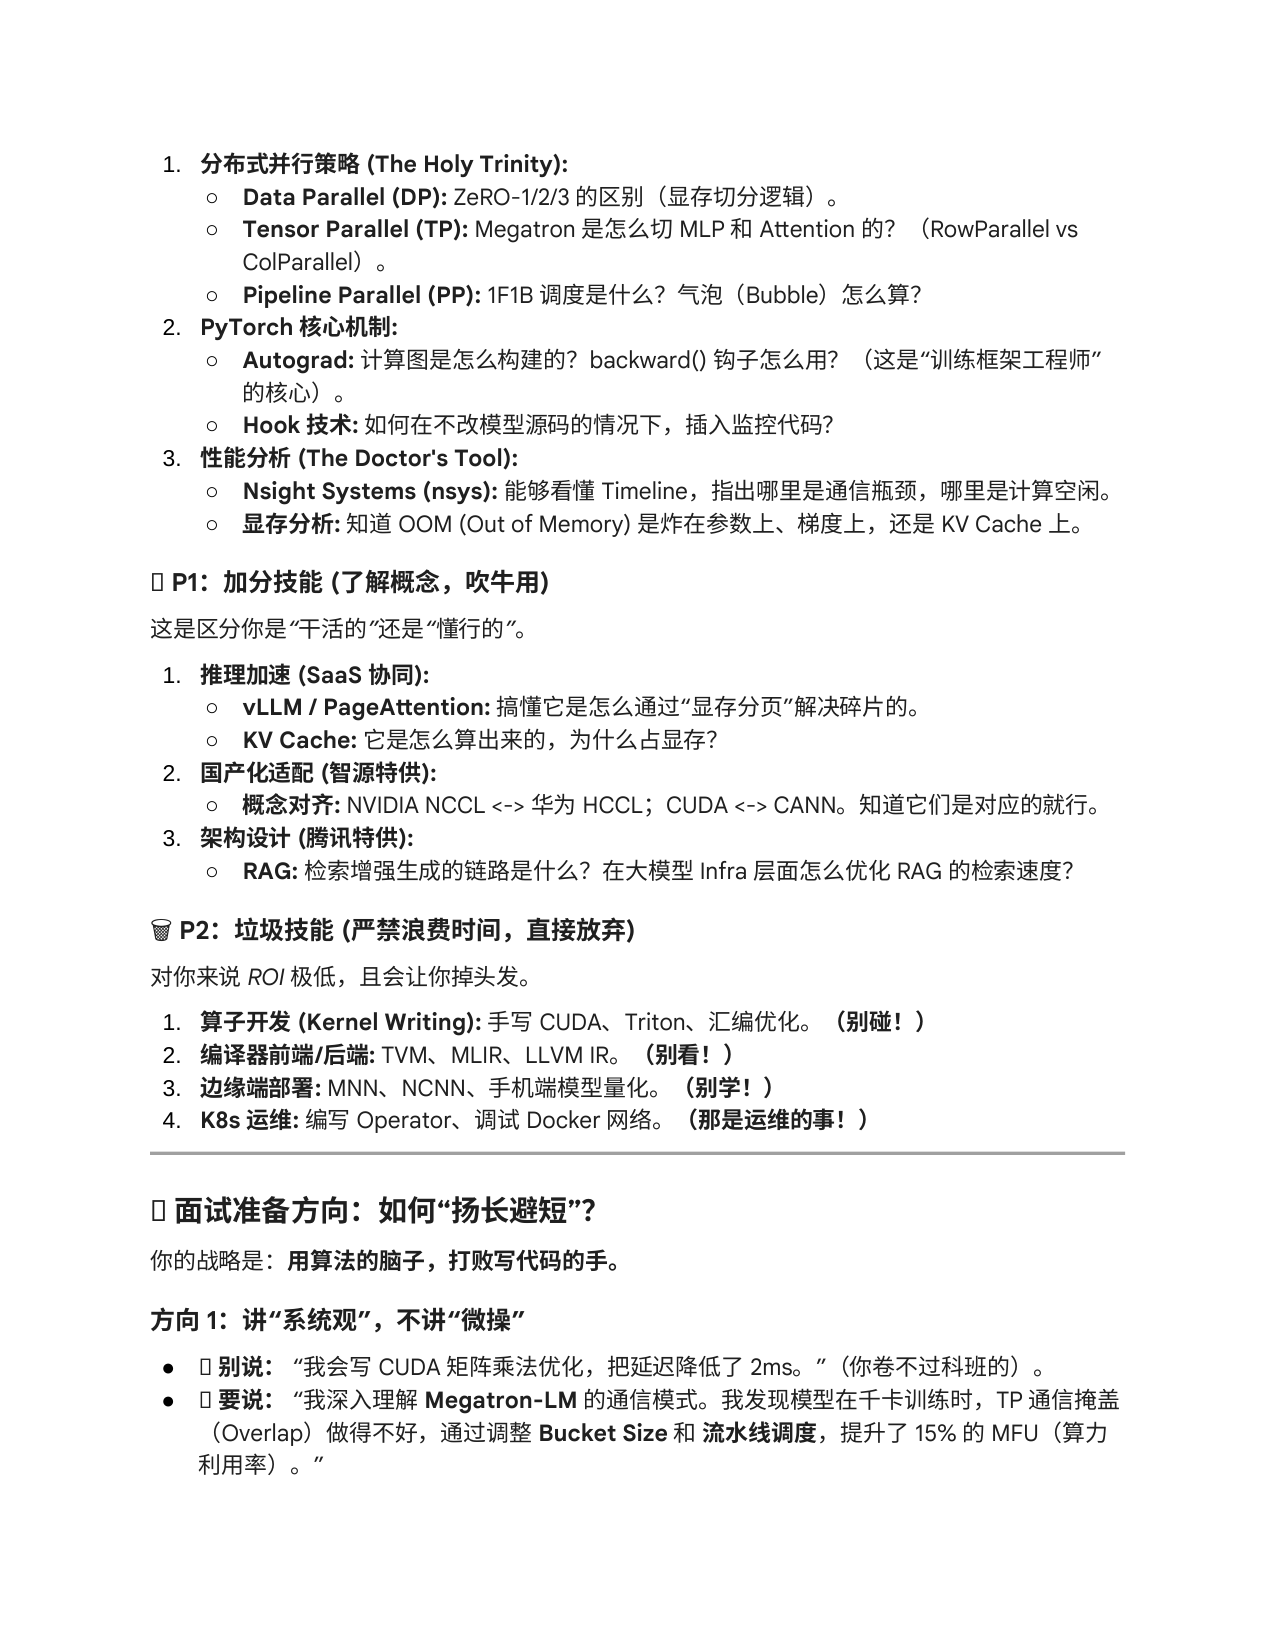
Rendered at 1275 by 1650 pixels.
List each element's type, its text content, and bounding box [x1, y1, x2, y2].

list PyTorch 核心机制: [162, 313, 1125, 342]
list 架构设计 (腾讯特供): [162, 824, 1125, 853]
list 推理加速 (SaaS 协同): [162, 661, 1125, 690]
list 编译器前端/后端: TVM、MLIR、LLVM IR。（别看！） [162, 1041, 1125, 1070]
list 概念对齐: NVIDIA NCCL <-> 华为 HCCL；CUDA <-> CANN。知道它们是对应的就行。 [205, 792, 1125, 821]
list Hook 技术: 如何在不改模型源码的情况下，插入监控代码？ [205, 412, 1125, 440]
list RAG: 检索增强生成的链路是什么？在大模型 Infra 层面怎么优化 RAG 的检索速度？ [205, 857, 1125, 886]
list ✅ 要说： “我深入理解 Megatron-LM 的通信模式。我发现模型在千卡训练时，TP 通信掩盖（Overlap）做得不好，通过调整 Bucket Size 和 流水线调度，提升了 15% 的 MFU（算力利用率）。” [161, 1386, 1125, 1480]
list Autograd: 计算图是怎么构建的？backward() 钩子怎么用？（这是“训练框架工程师”的核心）。 [205, 346, 1125, 408]
list Tensor Parallel (TP): Megatron 是怎么切 MLP 和 Attention 的？（RowParallel vs ColParallel）。 [205, 215, 1125, 277]
list ❌ 别说： “我会写 CUDA 矩阵乘法优化，把延迟降低了 2ms。”（你卷不过科班的）。 [161, 1353, 1125, 1382]
list Nsight Systems (nsys): 能够看懂 Timeline，指出哪里是通信瓶颈，哪里是计算空闲。 [205, 477, 1125, 506]
subtitle 🎯 面试准备方向：如何“扬长避短”？ [150, 1155, 1125, 1230]
subtitle 🗑️ P2：垃圾技能 (严禁浪费时间，直接放弃) [150, 915, 1125, 946]
list 性能分析 (The Doctor's Tool): [162, 444, 1125, 473]
list Data Parallel (DP): ZeRO-1/2/3 的区别（显存切分逻辑）。 [205, 183, 1125, 211]
list 算子开发 (Kernel Writing): 手写 CUDA、Triton、汇编优化。（别碰！） [162, 1008, 1125, 1037]
list K8s 运维: 编写 Operator、调试 Docker 网络。（那是运维的事！） [162, 1106, 1125, 1135]
list 边缘端部署: MNN、NCNN、手机端模型量化。（别学！） [162, 1074, 1125, 1102]
list Pipeline Parallel (PP): 1F1B 调度是什么？气泡（Bubble）怎么算？ [205, 281, 1125, 309]
list 分布式并行策略 (The Holy Trinity): [162, 150, 1125, 179]
subtitle ✨ P1：加分技能 (了解概念，吹牛用) [150, 567, 1125, 599]
list KV Cache: 它是怎么算出来的，为什么占显存？ [205, 726, 1125, 755]
text 你的战略是：用算法的脑子，打败写代码的手。 [150, 1247, 1125, 1276]
list 显存分析: 知道 OOM (Out of Memory) 是炸在参数上、梯度上，还是 KV Cache 上。 [205, 510, 1125, 538]
subtitle 方向 1：讲“系统观”，不讲“微操” [150, 1305, 1125, 1337]
text 对你来说 ROI 极低，且会让你掉头发。 [150, 963, 1125, 992]
list vLLM / PageAttention: 搞懂它是怎么通过“显存分页”解决碎片的。 [205, 694, 1125, 722]
list 国产化适配 (智源特供): [162, 759, 1125, 788]
text 这是区分你是“干活的”还是“懂行的”。 [150, 616, 1125, 644]
